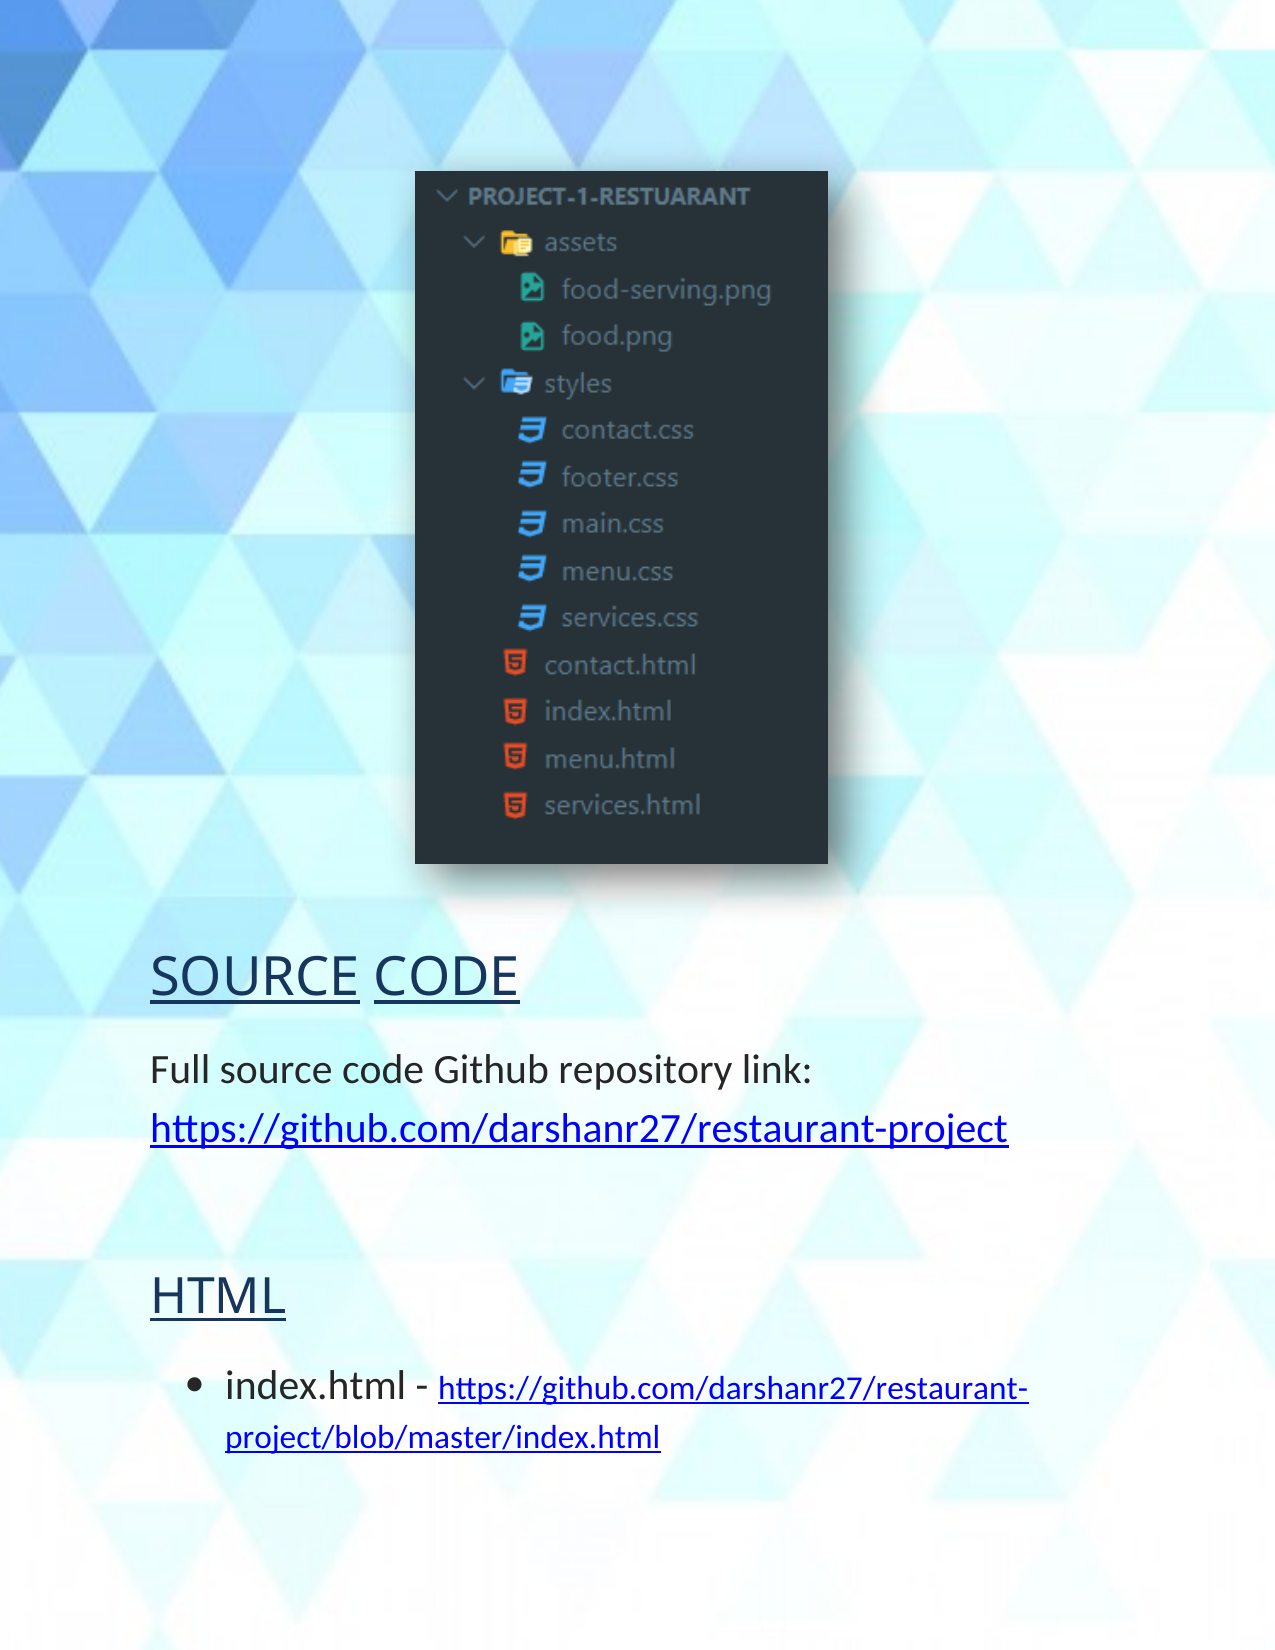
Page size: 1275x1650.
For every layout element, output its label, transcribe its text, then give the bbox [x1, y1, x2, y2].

text SOURCE CODE [150, 938, 1125, 1011]
text HTML [150, 1260, 1125, 1328]
text Full source code Github repository link: https://github.com/darshanr27/restaurant-project [150, 1043, 1125, 1152]
picture [0, 0, 1275, 1650]
list index.html - https://github.com/darshanr27/restaurant-project/blob/master/index.html [187, 1359, 1125, 1457]
